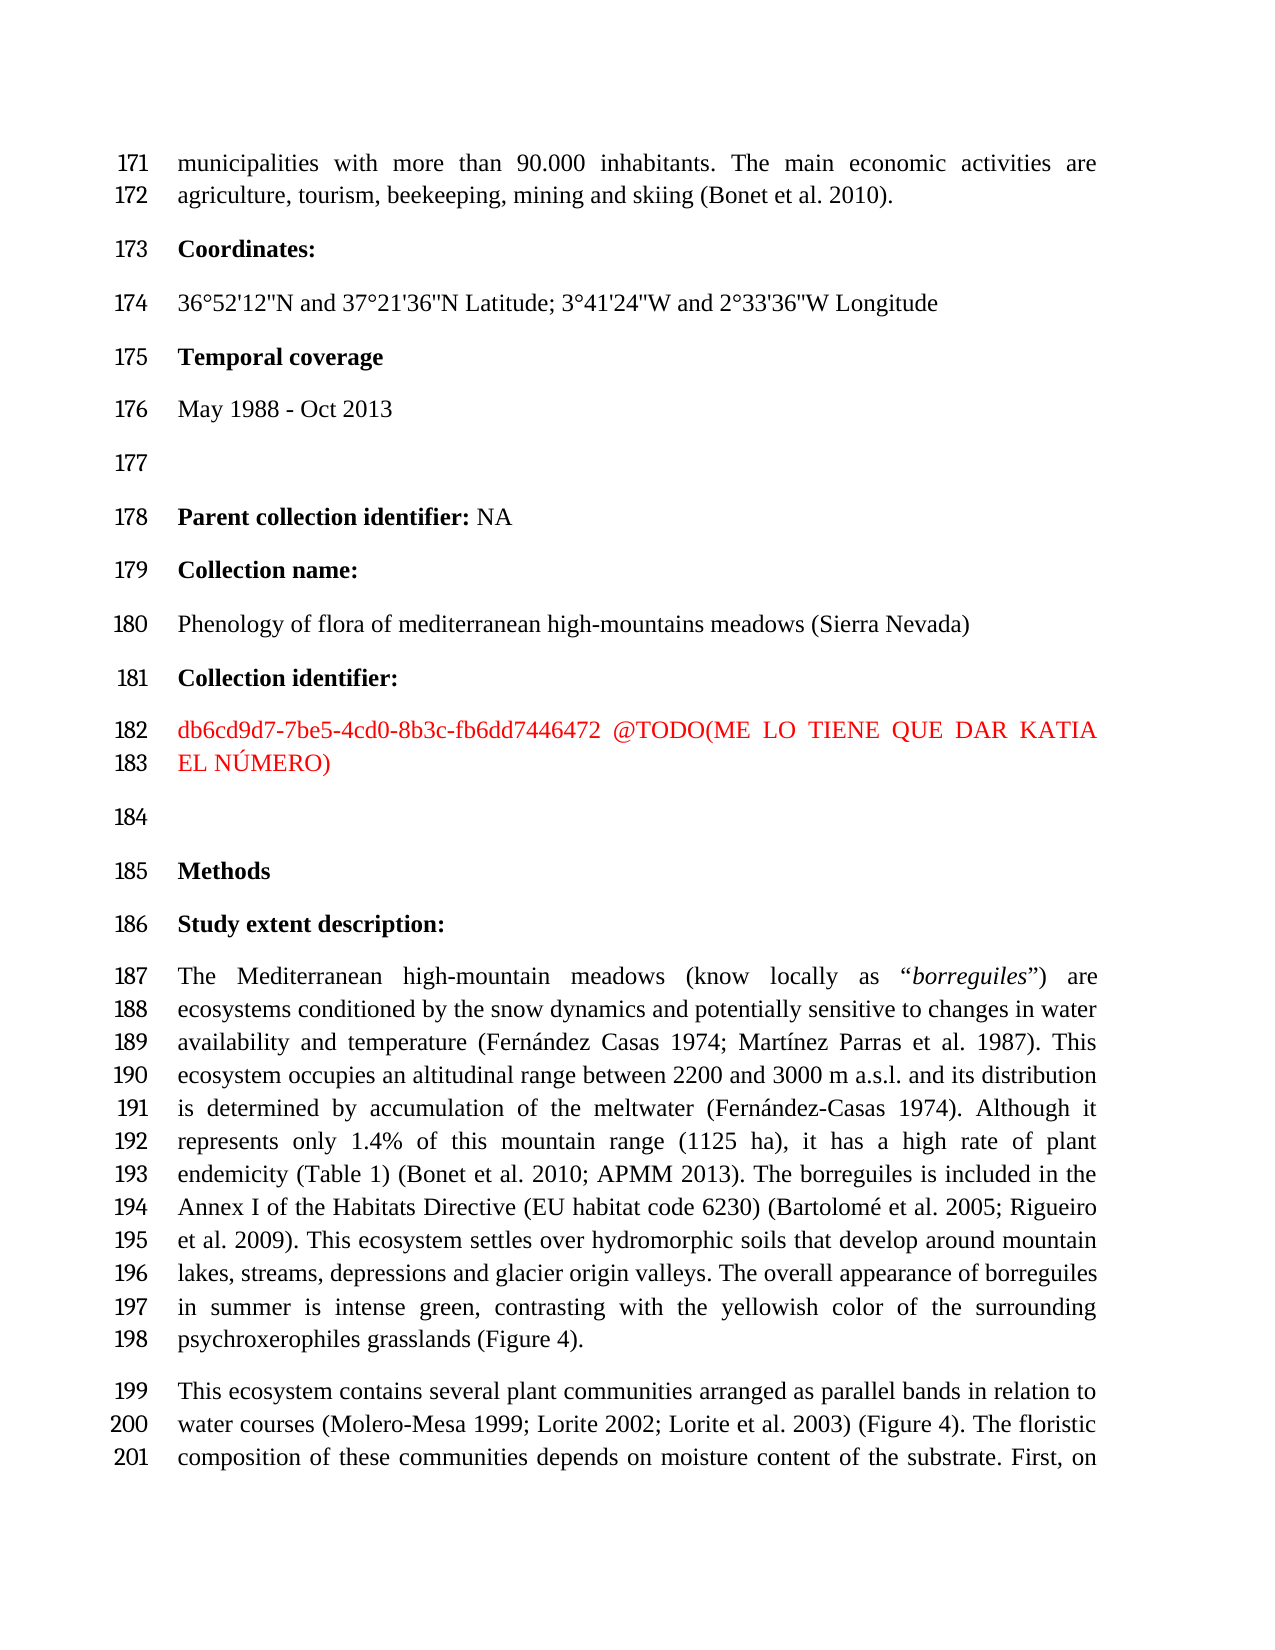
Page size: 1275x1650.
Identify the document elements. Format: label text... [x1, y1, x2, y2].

subtitle Coordinates: [177, 234, 1098, 263]
subtitle Parent collection identifier: NA [177, 502, 1098, 530]
subtitle Phenology of flora of mediterranean high-mountains meadows (Sierra Nevada) [177, 609, 1098, 638]
subtitle 36°52'12''N and 37°21'36''N Latitude; 3°41'24''W and 2°33'36''W Longitude [177, 288, 1098, 317]
subtitle Temporal coverage [177, 342, 1098, 371]
subtitle Collection name: [177, 556, 1098, 584]
subtitle Collection identifier: [177, 663, 1098, 692]
text db6cd9d7-7be5-4cd0-8b3c-fb6dd7446472 @TODO(ME LO TIENE QUE DAR KATIA EL NÚMERO) [177, 715, 1098, 777]
text The Mediterranean high-mountain meadows (know locally as “borreguiles”) are ecosystems conditioned by the snow dynamics and potentially sensitive to changes in water availability and temperature (Fernández Casas 1974; Martínez Parras et al. 1987). This ecosystem occupies an altitudinal range between 2200 and 3000 m a.s.l. and its distribution is determined by accumulation of the meltwater (Fernández-Casas 1974). Although it represents only 1.4% of this mountain range (1125 ha), it has a high rate of plant endemicity (Table 1) (Bonet et al. 2010; APMM 2013). The borreguiles is included in the Annex I of the Habitats Directive (EU habitat code 6230) (Bartolomé et al. 2005; Rigueiro et al. 2009). This ecosystem settles over hydromorphic soils that develop around mountain lakes, streams, depressions and glacier origin valleys. The overall appearance of borreguiles in summer is intense green, contrasting with the yellowish color of the surrounding psychroxerophiles grasslands (Figure 4). [177, 961, 1098, 1353]
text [177, 1376, 1098, 1471]
text May 1988 - Oct 2013 [177, 394, 1098, 423]
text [177, 148, 1098, 209]
subtitle Study extent description: [177, 909, 1098, 938]
subtitle Methods [177, 856, 1098, 884]
